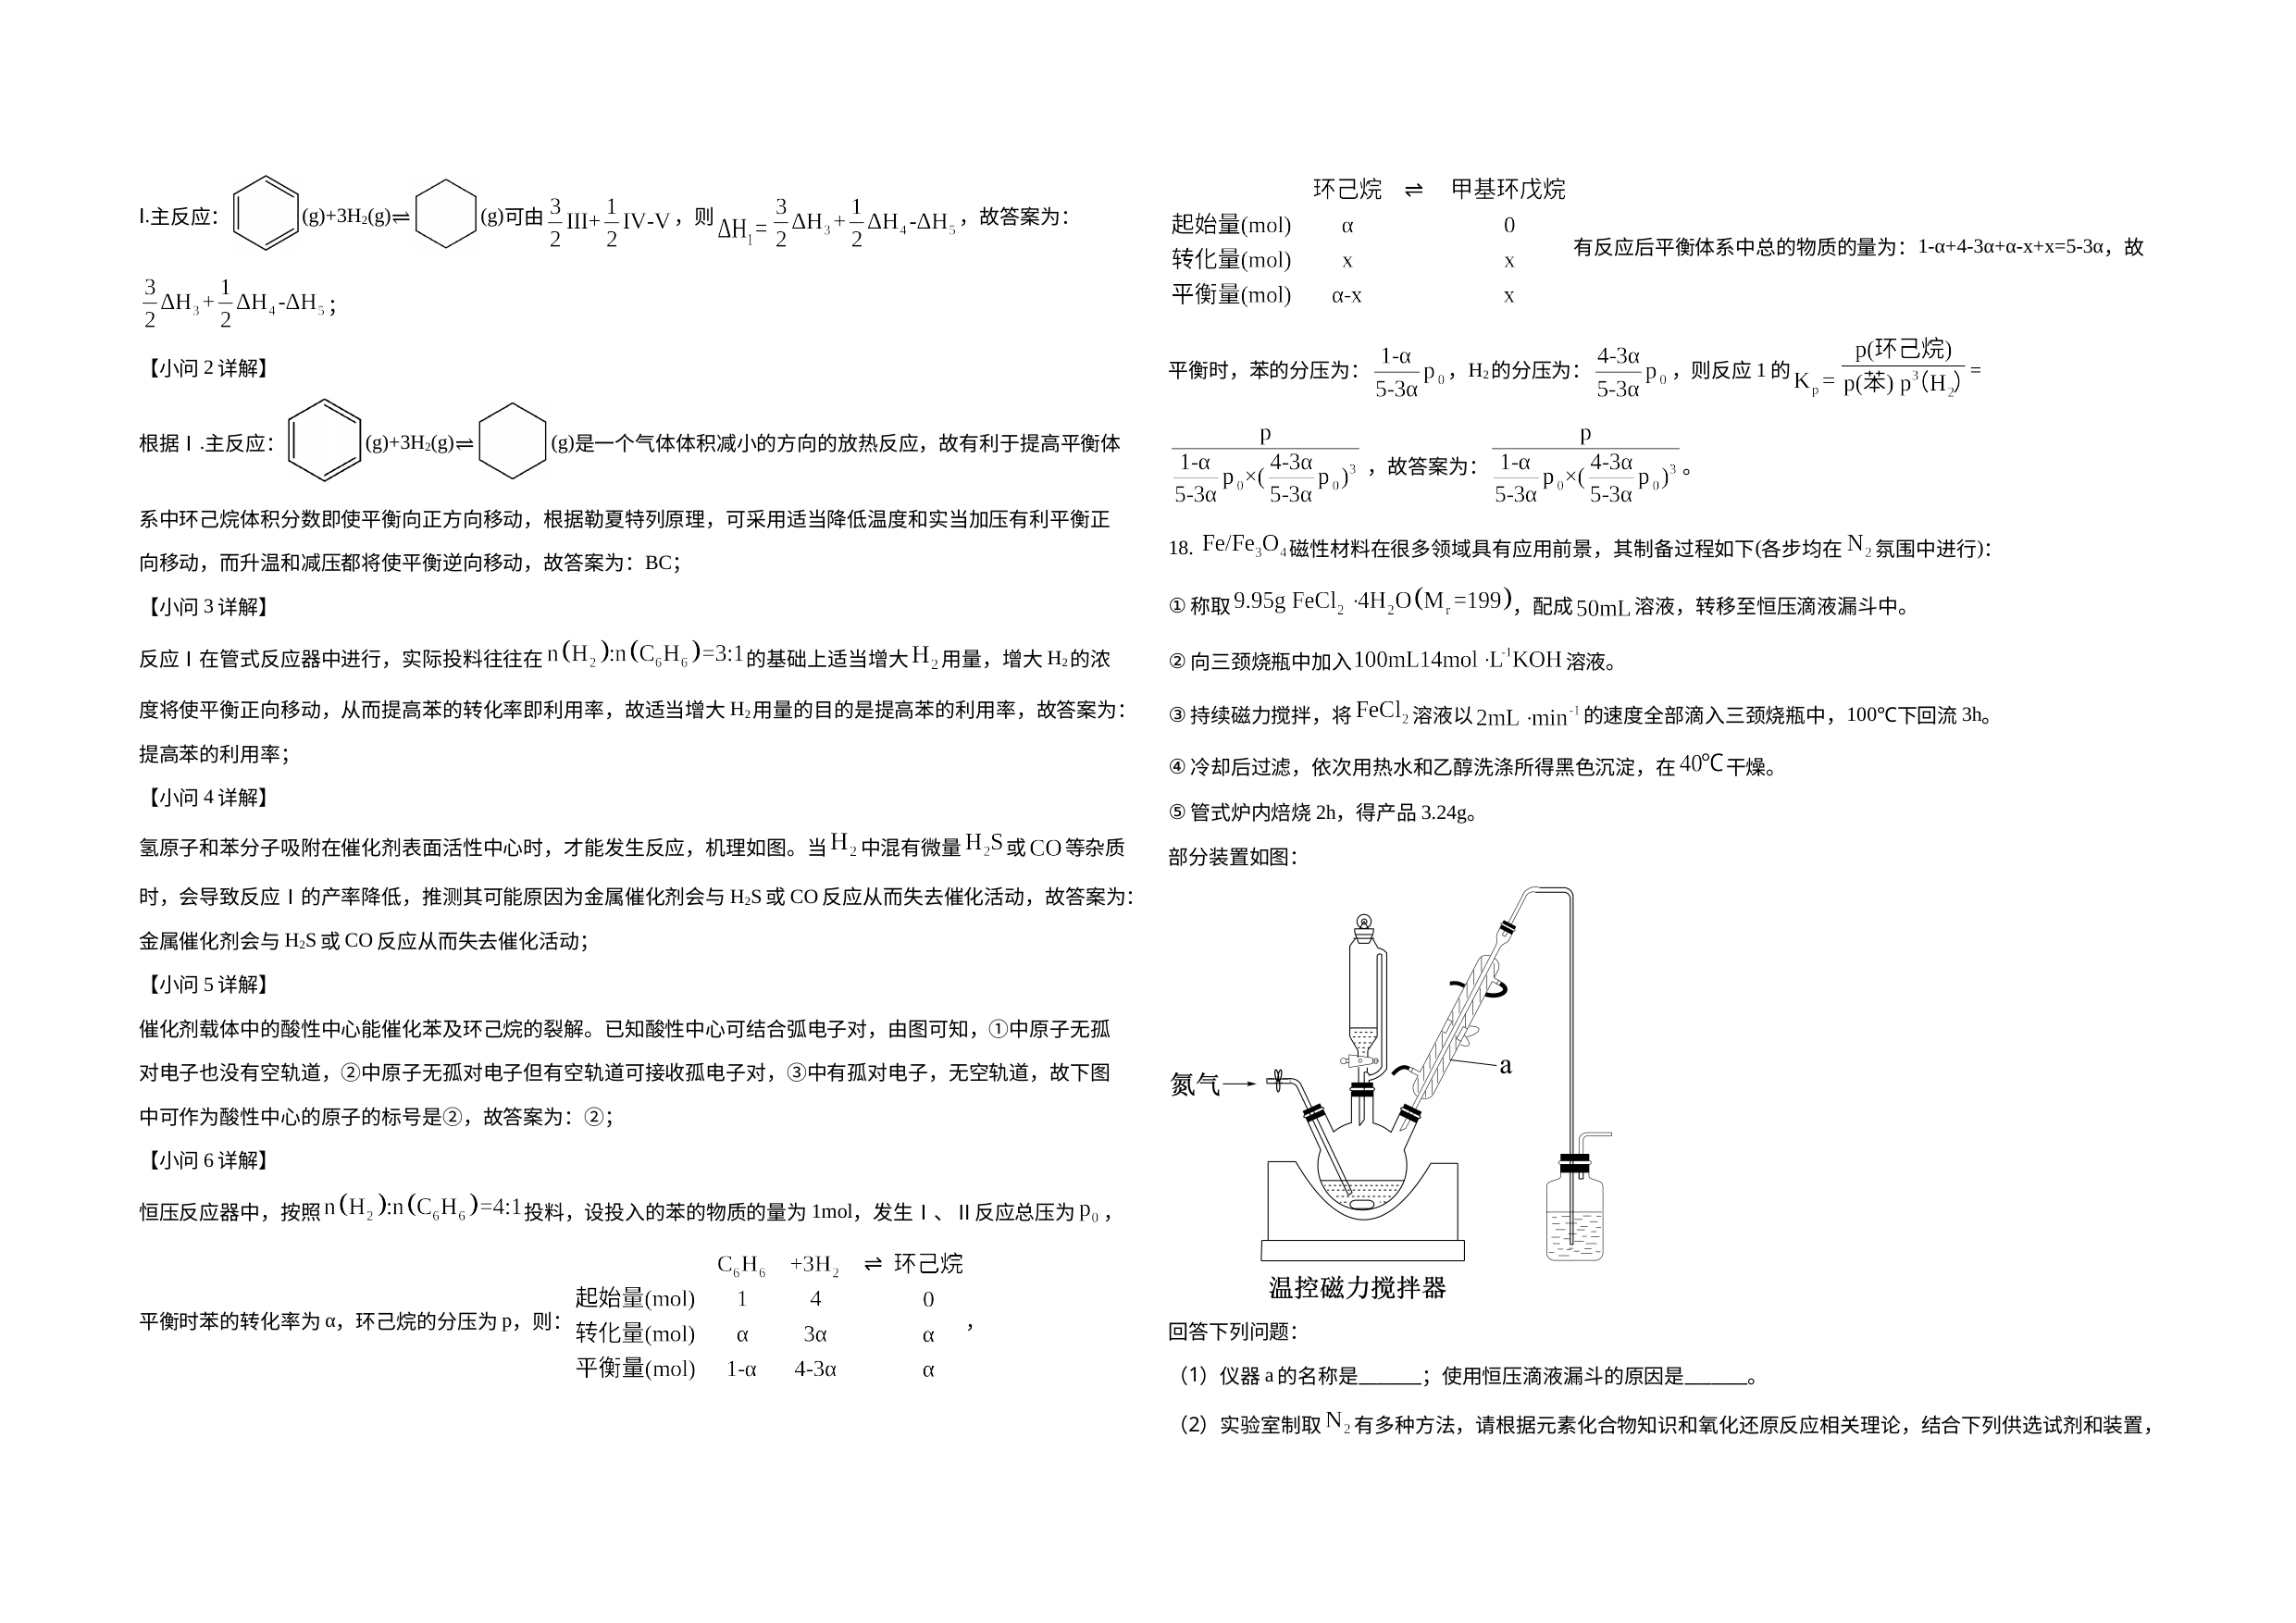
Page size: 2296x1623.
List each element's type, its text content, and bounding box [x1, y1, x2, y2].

text 【小问6详解】 [139, 1145, 1127, 1174]
text ④冷却后过滤，依次用热水和乙醇洗涤所得黑色沉淀，在干燥。 [1168, 749, 2156, 782]
text ②向三颈烧瓶中加入溶液。 [1168, 642, 2156, 678]
text Ⅰ.主反应：(g)+3H2(g)⇌(g)可由，则，故答案为：； [139, 173, 1127, 338]
text 氢原子和苯分子吸附在催化剂表面活性中心时，才能发生反应，机理如图。当中混有微量或等杂质时，会导致反应Ⅰ的产率降低，推测其可能原因为金属催化剂会与H2S或CO反应从而失去催化活动，故答案为：金属催化剂会与H2S或CO反应从而失去催化活动； [139, 826, 1127, 955]
text 回答下列问题： [1168, 1316, 2156, 1345]
picture [411, 175, 481, 252]
text 【小问2详解】 [139, 353, 1127, 381]
text ⑤管式炉内焙烧2h，得产品3.24g。 [1168, 797, 2156, 826]
picture [230, 173, 303, 252]
text ③持续磁力搅拌，将溶液以的速度全部滴入三颈烧瓶中，100℃下回流3h。 [1168, 693, 2156, 735]
text 反应Ⅰ在管式反应器中进行，实际投料往往在的基础上适当增大用量，增大H2的浓度将使平衡正向移动，从而提高苯的转化率即利用率，故适当增大H2用量的目的是提高苯的利用率，故答案为：提高苯的利用率； [139, 635, 1127, 767]
picture [1168, 885, 1614, 1305]
text （1）仪器a的名称是_______；使用恒压滴液漏斗的原因是_______。 [1168, 1359, 2156, 1389]
text 恒压反应器中，按照投料，设投入的苯的物质的量为1mol，发生Ⅰ、Ⅱ反应总压为，平衡时苯的转化率为α，环己烷的分压为p，则：， 有反应后平衡体系中总的物质的量为：1-α+4-3α+α-x+x=5-3α，故平衡时，苯的分压为：，H2的分压为：，则反应1的= ，故答案为：。 [1168, 173, 2156, 512]
text 恒压反应器中，按照投料，设投入的苯的物质的量为1mol，发生Ⅰ、Ⅱ反应总压为，平衡时苯的转化率为α，环己烷的分压为p，则：， 有反应后平衡体系中总的物质的量为：1-α+4-3α+α-x+x=5-3α，故平衡时，苯的分压为：，H2的分压为：，则反应1的= ，故答案为：。 [139, 1189, 1127, 1393]
text （2）实验室制取有多种方法，请根据元素化合物知识和氧化还原反应相关理论，结合下列供选试剂和装置，选出一种可行的方法，化学方程式为_______，对应的装置为_______(填标号)。 [1168, 1404, 2156, 1444]
text 【小问3详解】 [139, 591, 1127, 621]
text ①称取，配成溶液，转移至恒压滴液漏斗中。 [1168, 582, 2156, 627]
text 【小问5详解】 [139, 969, 1127, 998]
picture [474, 397, 552, 483]
text 【小问4详解】 [139, 782, 1127, 812]
text 催化剂载体中的酸性中心能催化苯及环己烷的裂解。已知酸性中心可结合弧电子对，由图可知，①中原子无孤对电子也没有空轨道，②中原子无孤对电子但有空轨道可接收孤电子对，③中有孤对电子，无空轨道，故下图中可作为酸性中心的原子的标号是②，故答案为：②； [139, 1013, 1127, 1131]
text 18. 磁性材料在很多领域具有应用前景，其制备过程如下(各步均在氛围中进行)： [1168, 527, 2156, 568]
picture [285, 396, 366, 483]
text 根据Ⅰ.主反应：(g)+3H2(g)⇌(g)是一个气体体积减小的方向的放热反应，故有利于提高平衡体系中环己烷体积分数即使平衡向正方向移动，根据勒夏特列原理，可采用适当降低温度和实当加压有利平衡正向移动，而升温和减压都将使平衡逆向移动，故答案为：BC； [139, 396, 1127, 576]
text 部分装置如图： [1168, 841, 2156, 871]
